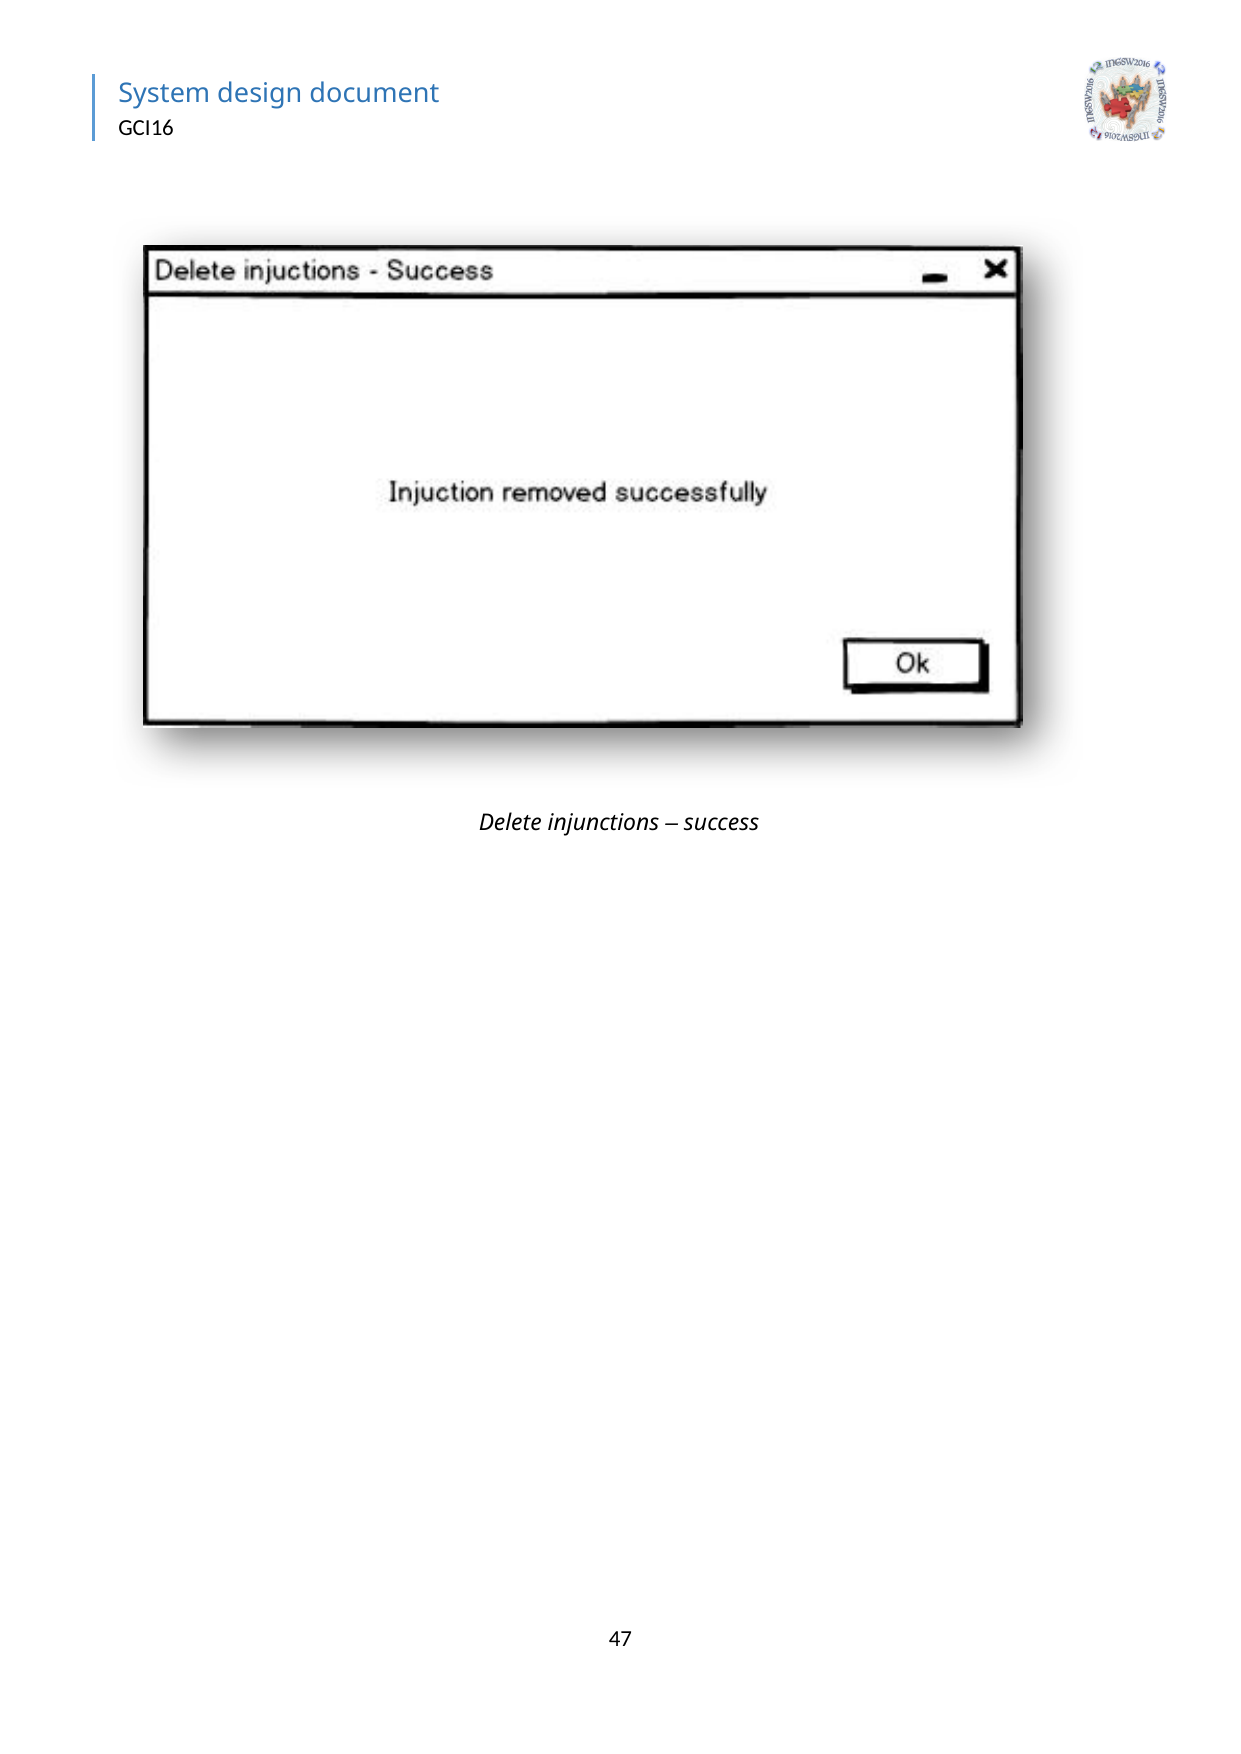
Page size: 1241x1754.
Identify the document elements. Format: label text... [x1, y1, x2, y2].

text Delete injunctions – success [118, 806, 1122, 837]
picture [1076, 55, 1171, 149]
picture [143, 245, 1023, 728]
